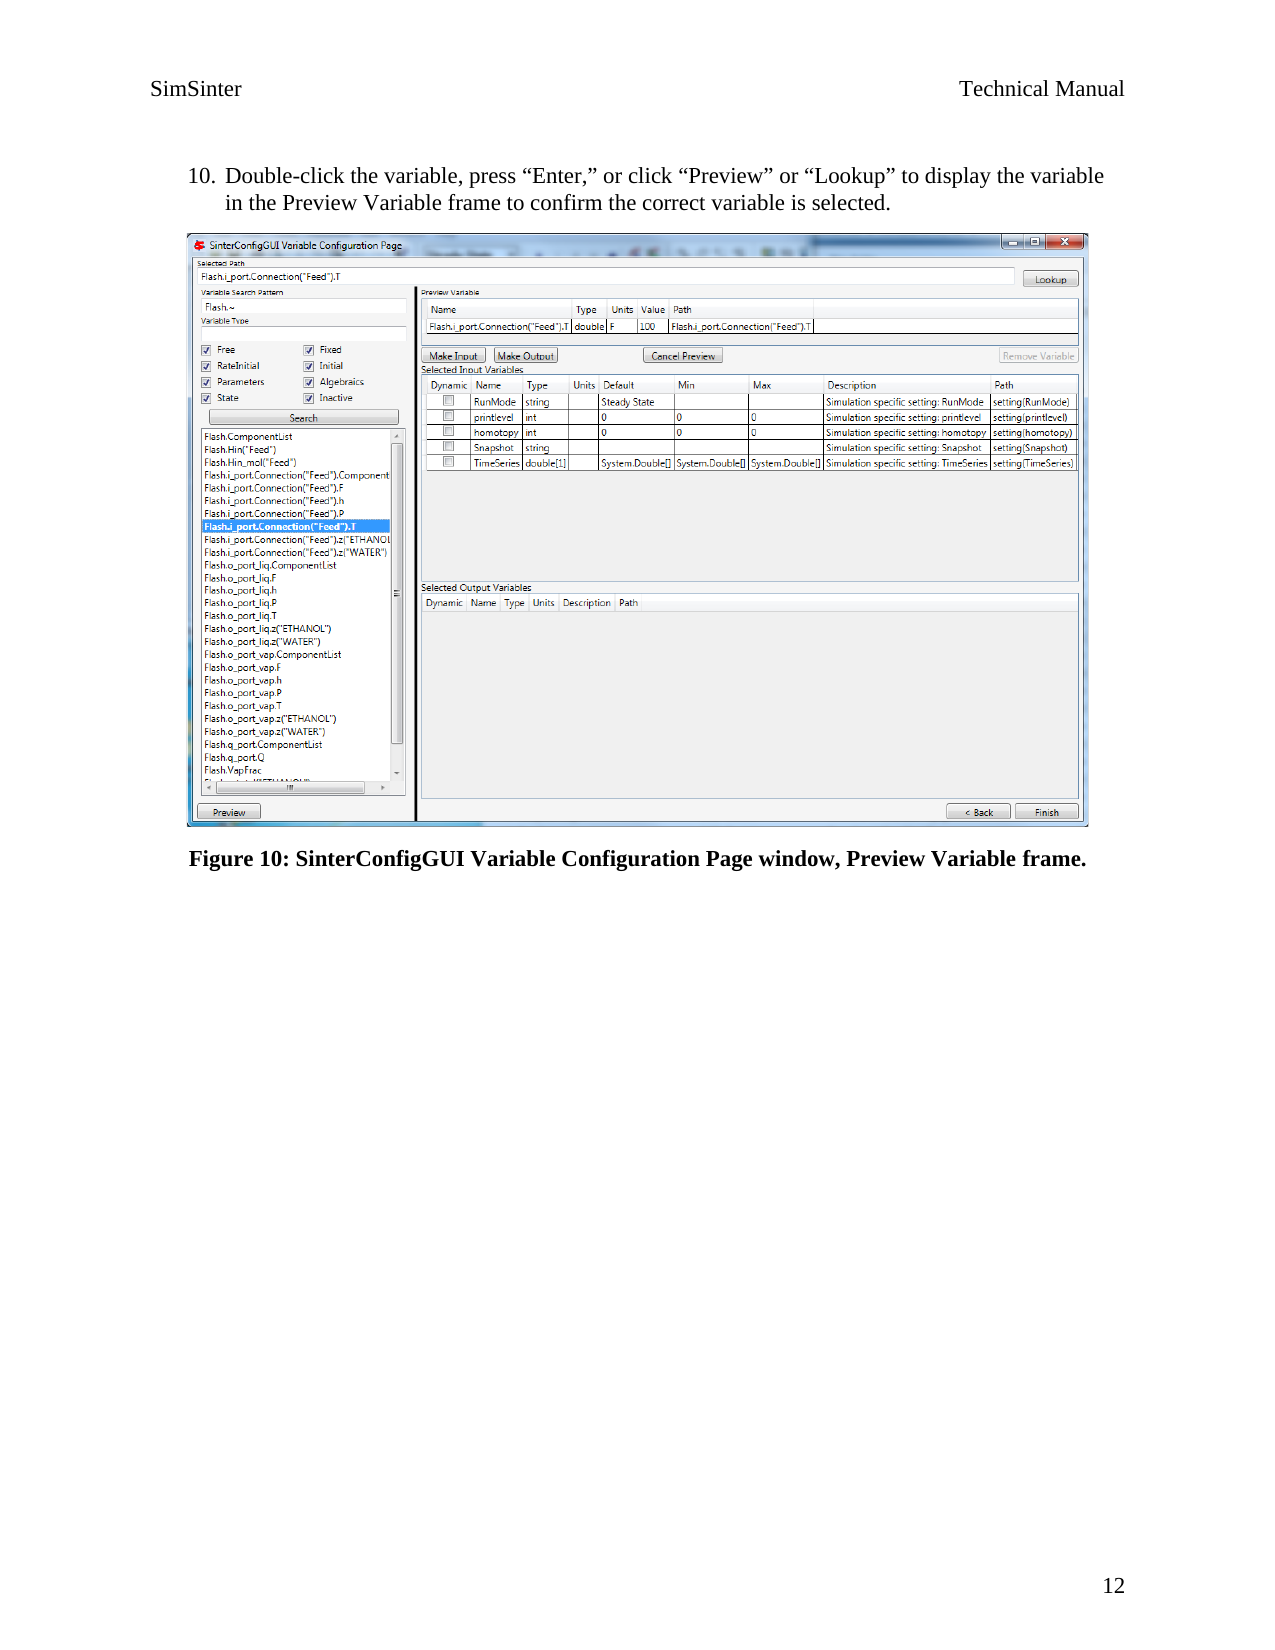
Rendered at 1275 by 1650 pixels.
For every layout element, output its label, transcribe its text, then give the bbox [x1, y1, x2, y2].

list Double-click the variable, press “Enter,” or click “Preview” or “Lookup” to display the variable in the Preview Variable frame to confirm the correct variable is selected. [187, 162, 1125, 215]
text Figure 10: SinterConfigGUI Variable Configuration Page window, Preview Variable frame. [150, 845, 1125, 871]
picture [186, 233, 1089, 827]
